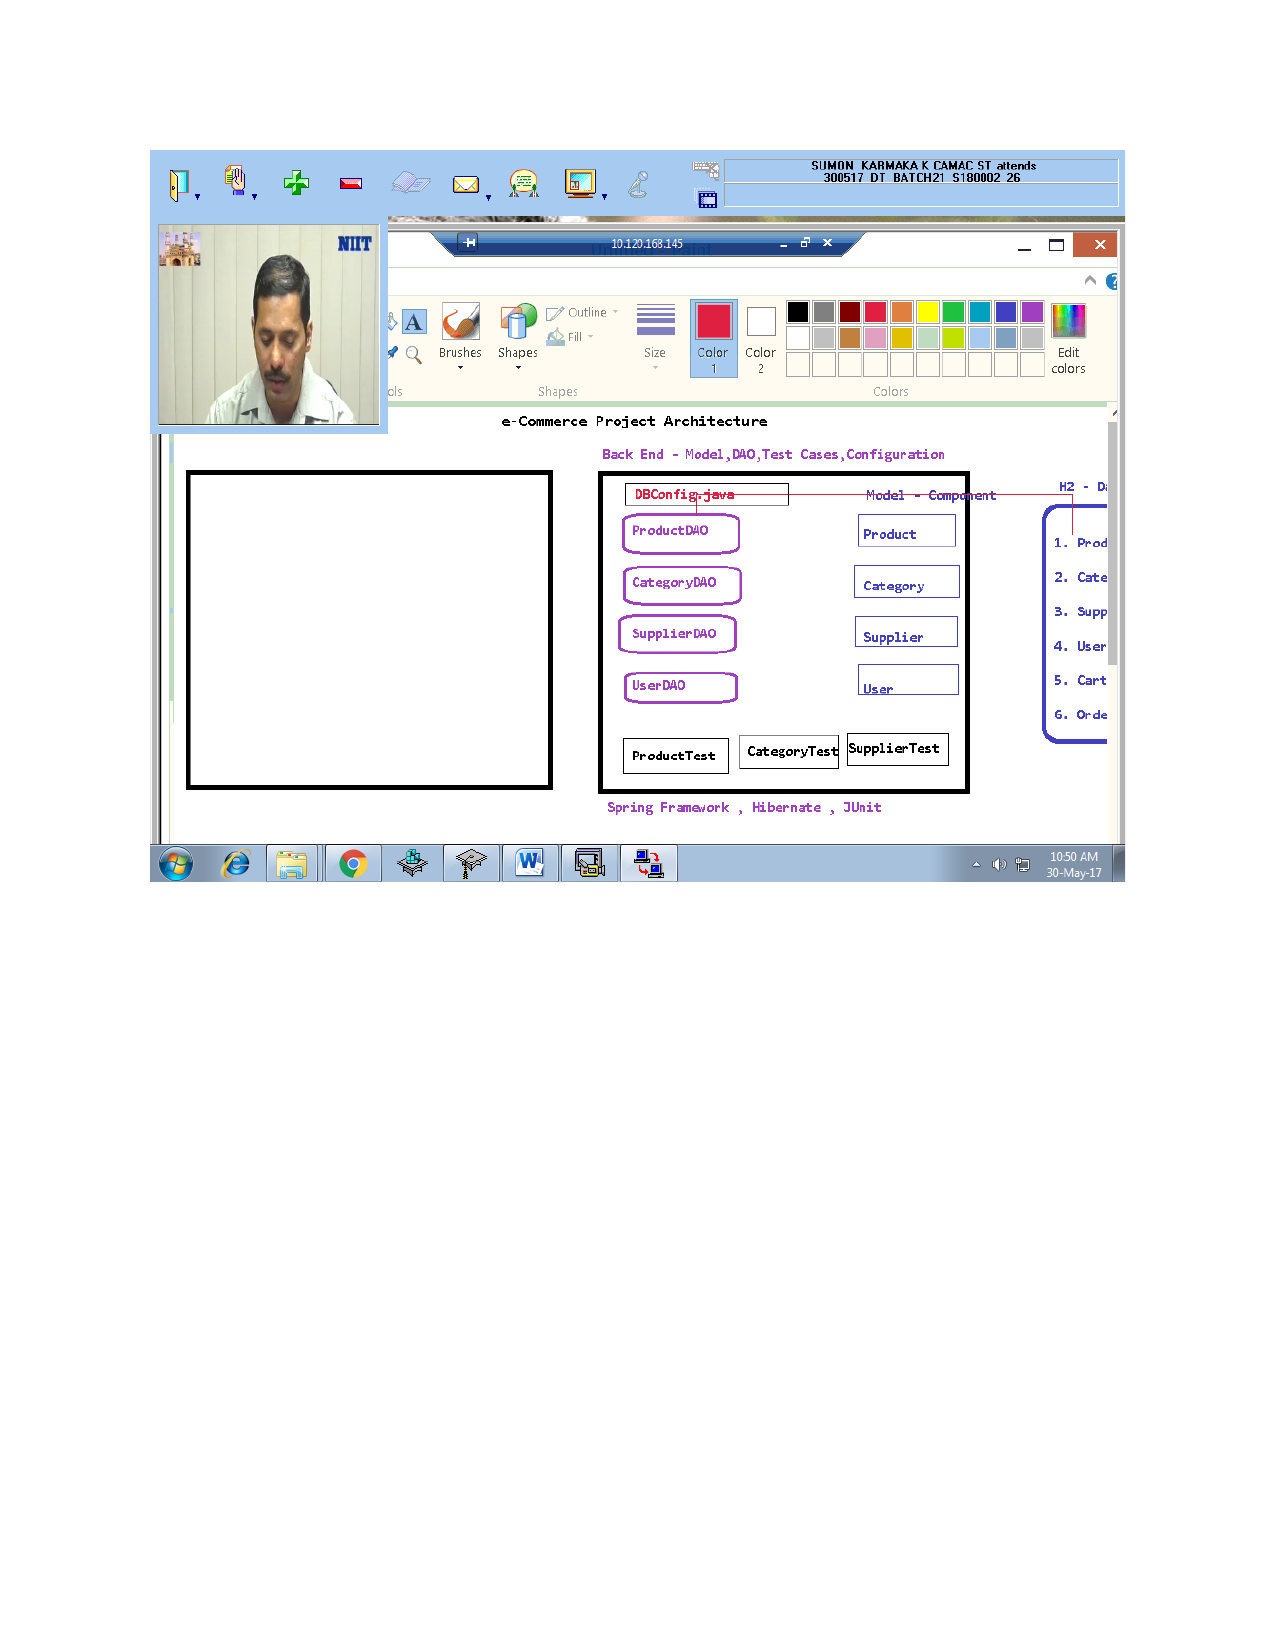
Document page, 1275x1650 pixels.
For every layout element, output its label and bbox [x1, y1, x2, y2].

picture [150, 150, 1125, 882]
